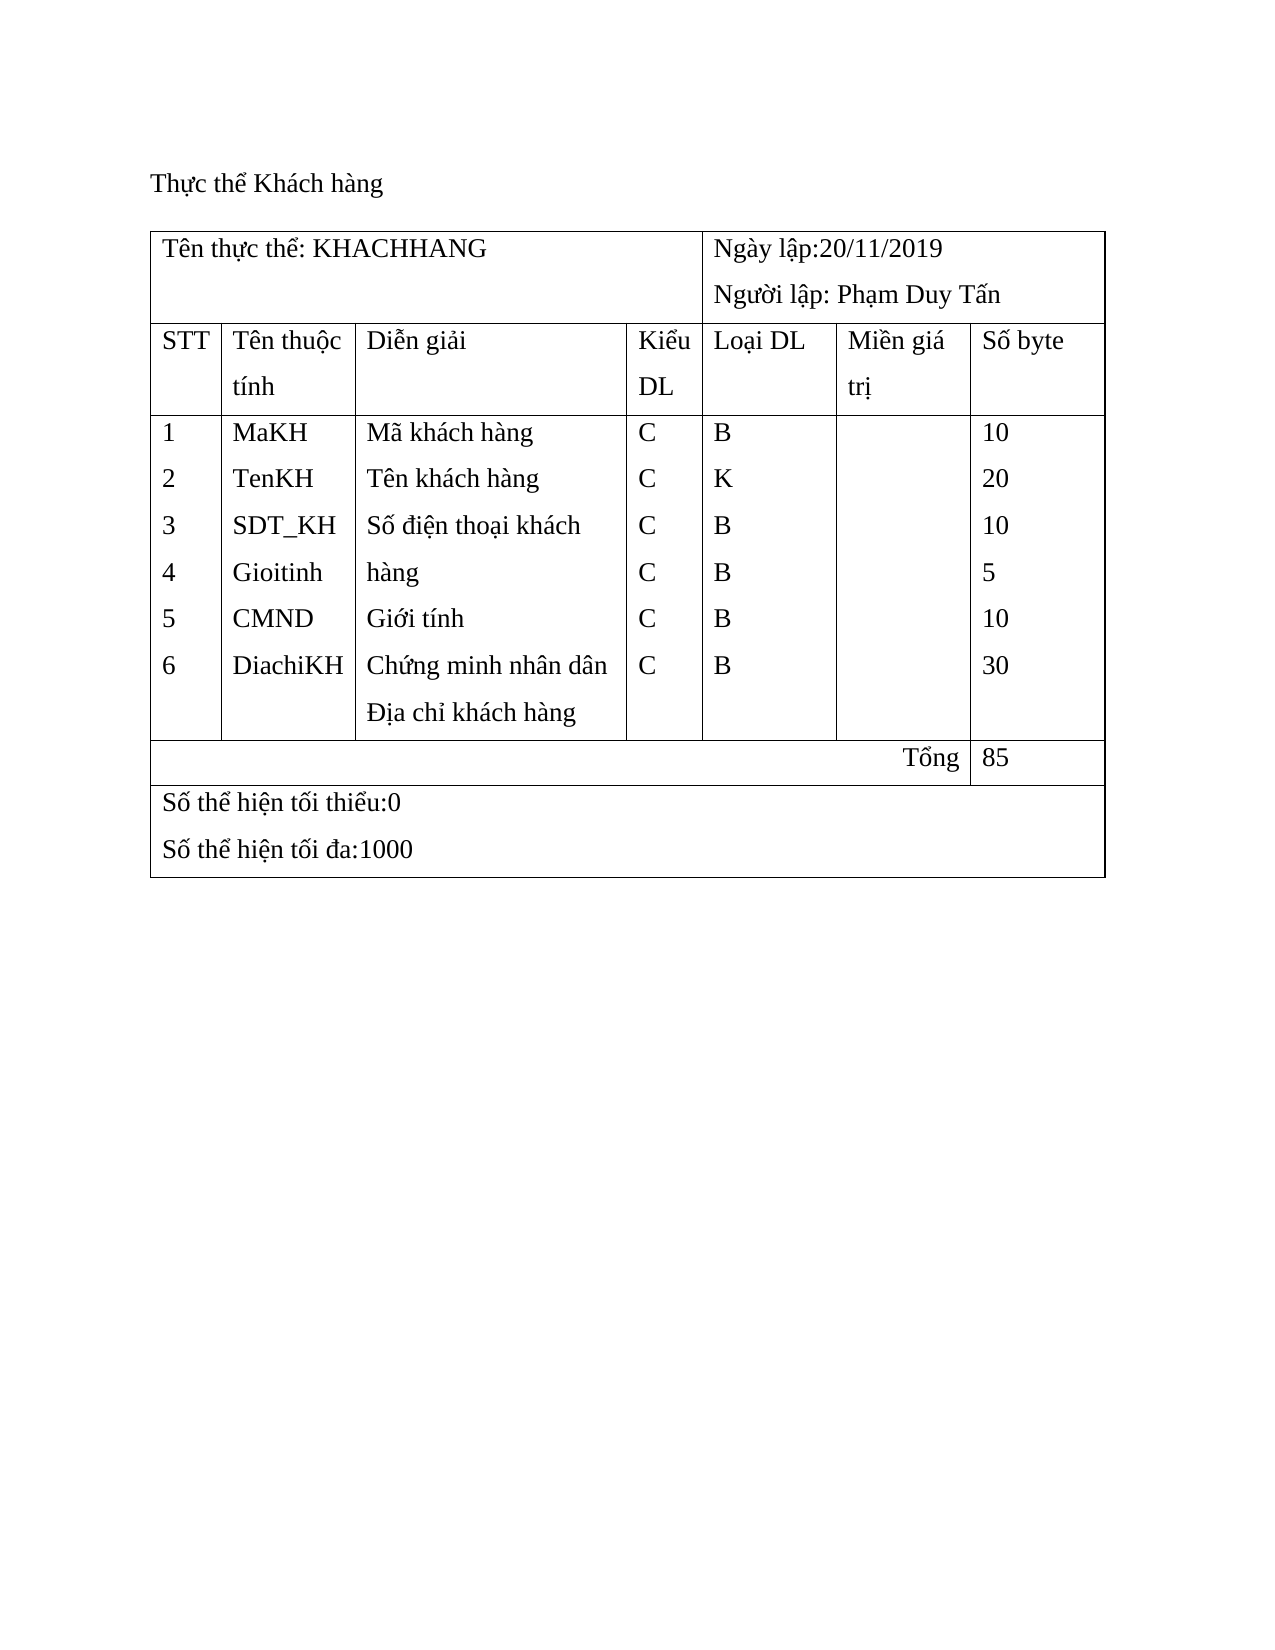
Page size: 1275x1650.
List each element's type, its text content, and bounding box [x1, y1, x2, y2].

table_cell Diễn giải [356, 324, 626, 415]
table_cell 10 20 10 5 10 30 [971, 416, 1104, 740]
text Thực thể Khách hàng [150, 167, 1125, 198]
table_cell Tổng [151, 741, 970, 785]
table_header Tên thực thể: KHACHHANG [151, 232, 702, 323]
table_cell STT [151, 324, 221, 415]
table_cell Loại DL [703, 324, 836, 415]
table_cell Số byte [971, 324, 1104, 415]
table_cell MaKH TenKH SDT_KH Gioitinh CMND DiachiKH [222, 416, 355, 740]
table_cell Mã khách hàng Tên khách hàng Số điện thoại khách hàng Giới tính Chứng minh nhân dân Địa chỉ khách hàng [356, 416, 626, 740]
table_cell 85 [971, 741, 1104, 785]
table_cell Số thể hiện tối thiểu:0 Số thể hiện tối đa:1000 [151, 786, 1104, 877]
table_cell 1 2 3 4 5 6 [151, 416, 221, 740]
table_cell [837, 416, 970, 740]
table_cell Tên thuộc tính [222, 324, 355, 415]
table_cell C C C C C C [627, 416, 702, 740]
table_cell B K B B B B [703, 416, 836, 740]
table_cell Miền giá trị [837, 324, 970, 415]
table_cell Kiểu DL [627, 324, 702, 415]
table_header Ngày lập:20/11/2019 Người lập: Phạm Duy Tấn [703, 232, 1104, 323]
